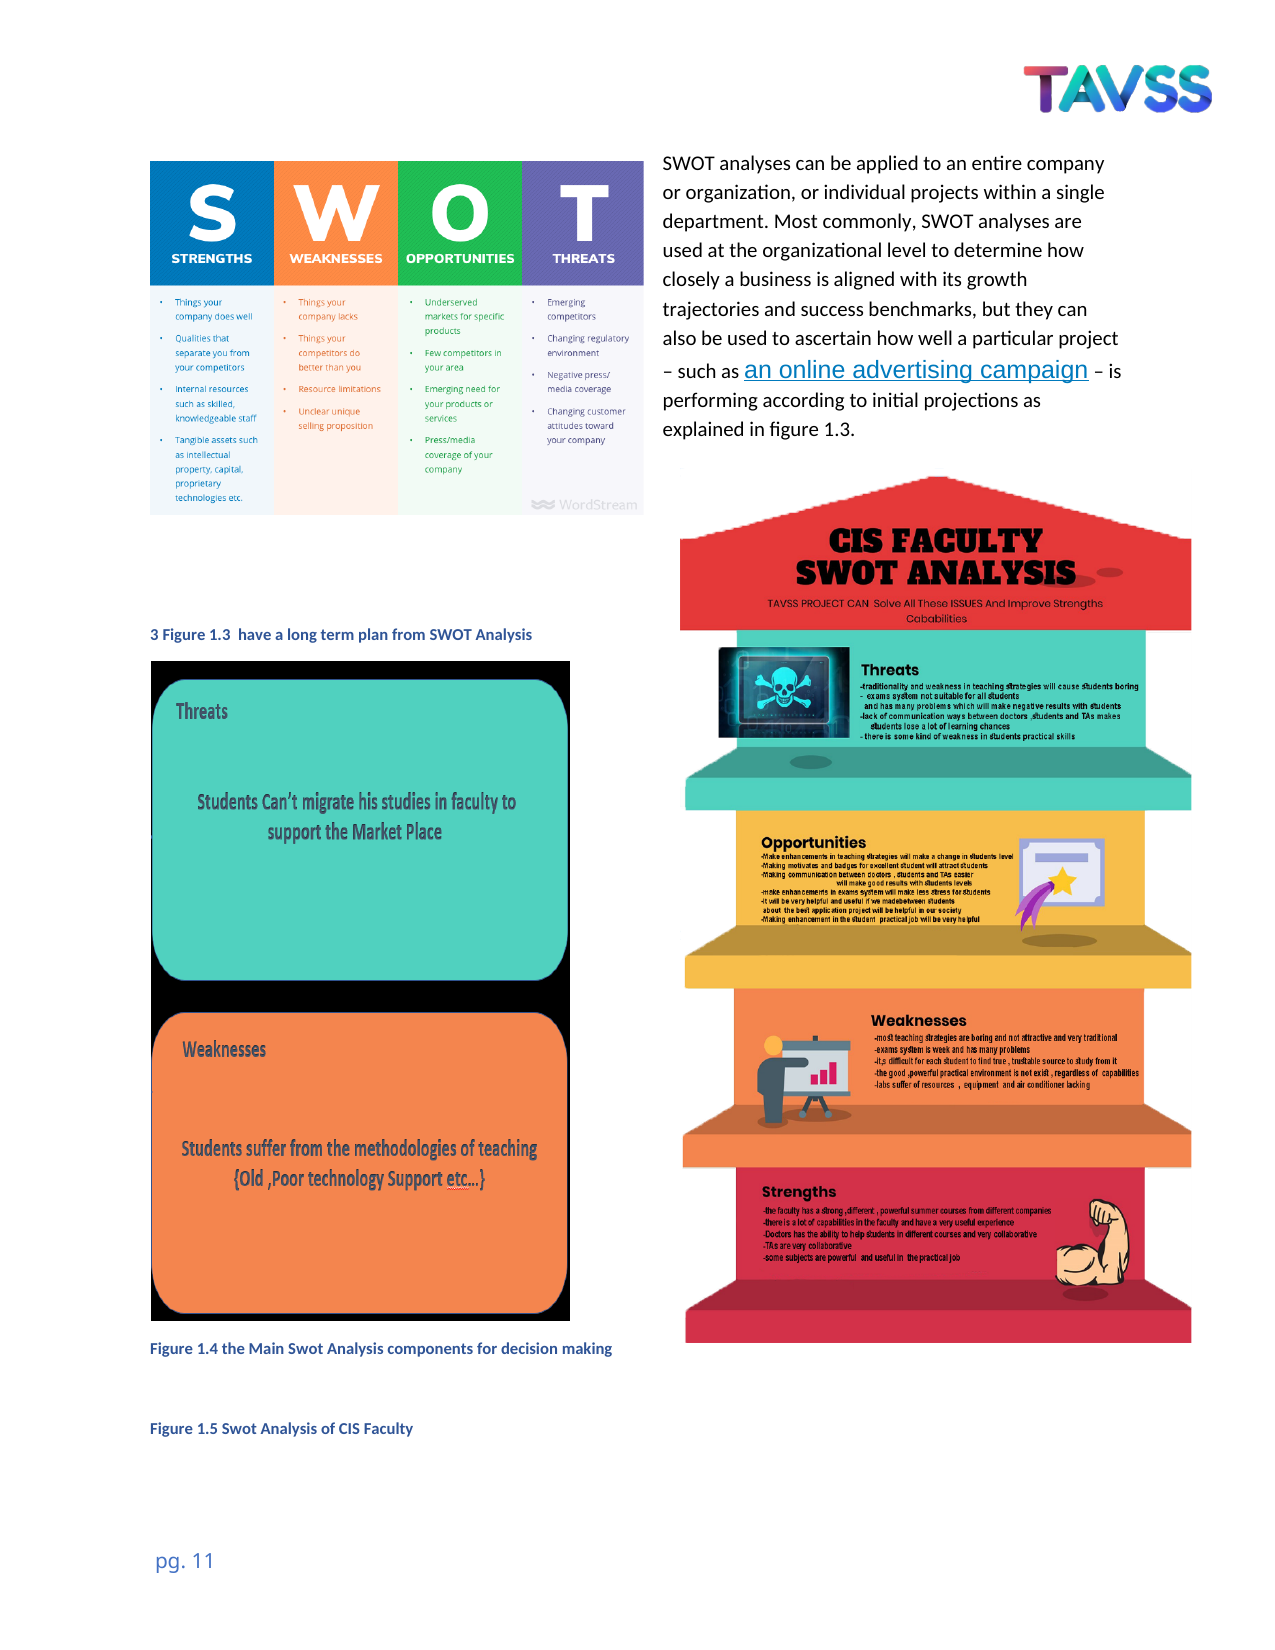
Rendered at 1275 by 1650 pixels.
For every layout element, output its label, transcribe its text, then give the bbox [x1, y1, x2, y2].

text SWOT analyses can be applied to an entire company or organization, or individual projects within a single department. Most commonly, SWOT analyses are used at the organizational level to determine how closely a business is aligned with its growth trajectories and success benchmarks, but they can also be used to ascertain how well a particular project – such as an online advertising campaign – is performing according to initial projections as explained in figure 1.3. [150, 150, 1125, 442]
picture [151, 661, 570, 1321]
picture [150, 161, 644, 515]
picture [1002, 41, 1236, 135]
picture [680, 466, 1192, 1367]
